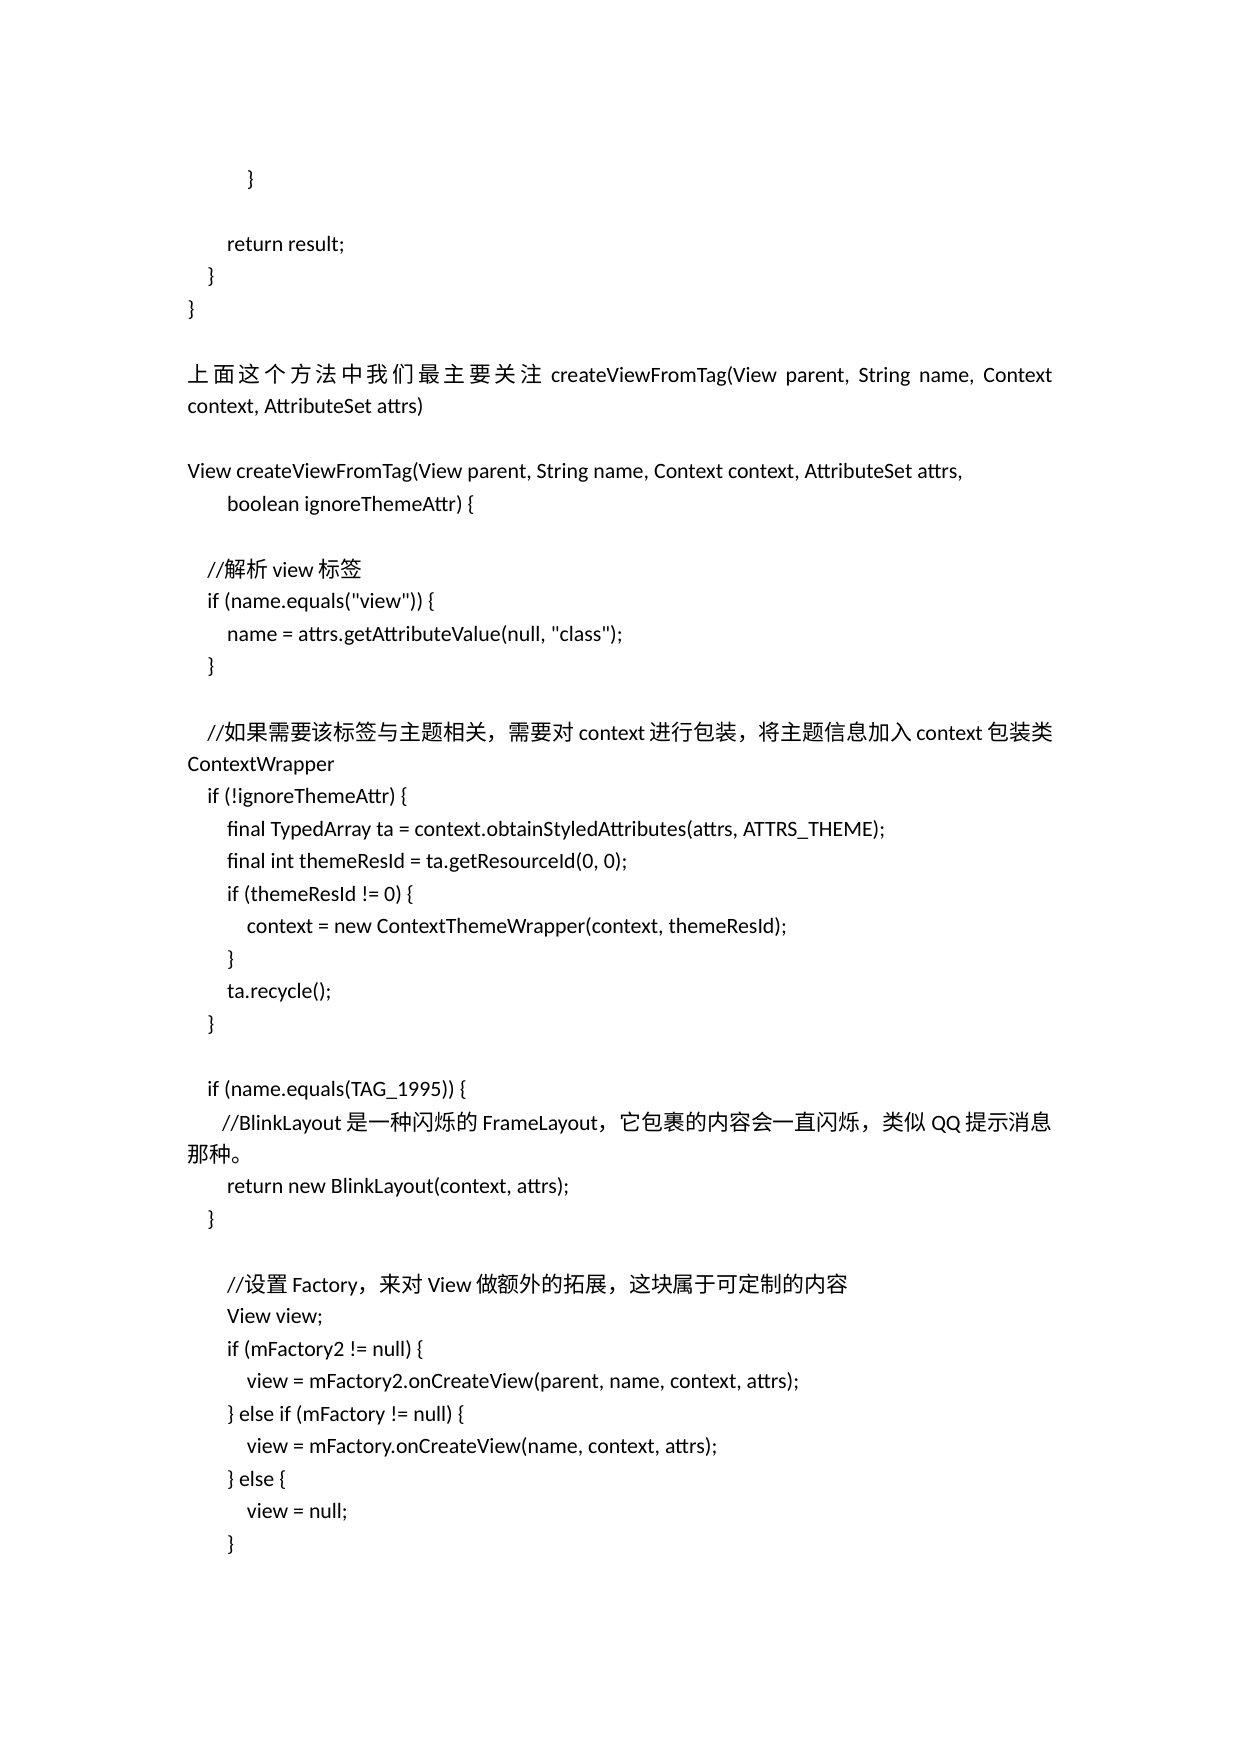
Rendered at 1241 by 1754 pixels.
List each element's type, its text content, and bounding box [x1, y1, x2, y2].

text //解析view标签 [187, 552, 1053, 584]
text ta.recycle(); [187, 974, 1053, 1007]
text return new BlinkLayout(context, attrs); [187, 1169, 1053, 1202]
text //BlinkLayout是一种闪烁的FrameLayout，它包裹的内容会一直闪烁，类似QQ提示消息那种。 [187, 1104, 1053, 1169]
text if (name.equals(TAG_1995)) { [187, 1072, 1053, 1104]
text } else if (mFactory != null) { [187, 1397, 1053, 1429]
text View createViewFromTag(View parent, String name, Context context, AttributeSet attrs, [187, 454, 1053, 487]
text name = attrs.getAttributeValue(null, "class"); [187, 617, 1053, 649]
text view = null; [187, 1494, 1053, 1527]
text view = mFactory2.onCreateView(parent, name, context, attrs); [187, 1364, 1053, 1397]
text } [187, 259, 1053, 292]
text if (!ignoreThemeAttr) { [187, 779, 1053, 812]
text } [187, 292, 1053, 324]
text context = new ContextThemeWrapper(context, themeResId); [187, 909, 1053, 942]
text 上面这个方法中我们最主要关注createViewFromTag(View parent, String name, Context context, AttributeSet attrs) [187, 357, 1053, 422]
text if (mFactory2 != null) { [187, 1332, 1053, 1364]
text View view; [187, 1299, 1053, 1332]
text } [187, 942, 1053, 974]
text if (name.equals("view")) { [187, 584, 1053, 617]
text } [187, 162, 1053, 194]
text view = mFactory.onCreateView(name, context, attrs); [187, 1429, 1053, 1462]
text boolean ignoreThemeAttr) { [187, 487, 1053, 519]
text //如果需要该标签与主题相关，需要对context进行包装，将主题信息加入context包装类ContextWrapper [187, 714, 1053, 779]
text } [187, 649, 1053, 682]
text final TypedArray ta = context.obtainStyledAttributes(attrs, ATTRS_THEME); [187, 812, 1053, 844]
text final int themeResId = ta.getResourceId(0, 0); [187, 844, 1053, 877]
text //设置Factory，来对View做额外的拓展，这块属于可定制的内容 [187, 1267, 1053, 1299]
text } [187, 1007, 1053, 1039]
text return result; [187, 227, 1053, 259]
text } else { [187, 1462, 1053, 1494]
text } [187, 1527, 1053, 1559]
text } [187, 1202, 1053, 1234]
text if (themeResId != 0) { [187, 877, 1053, 909]
